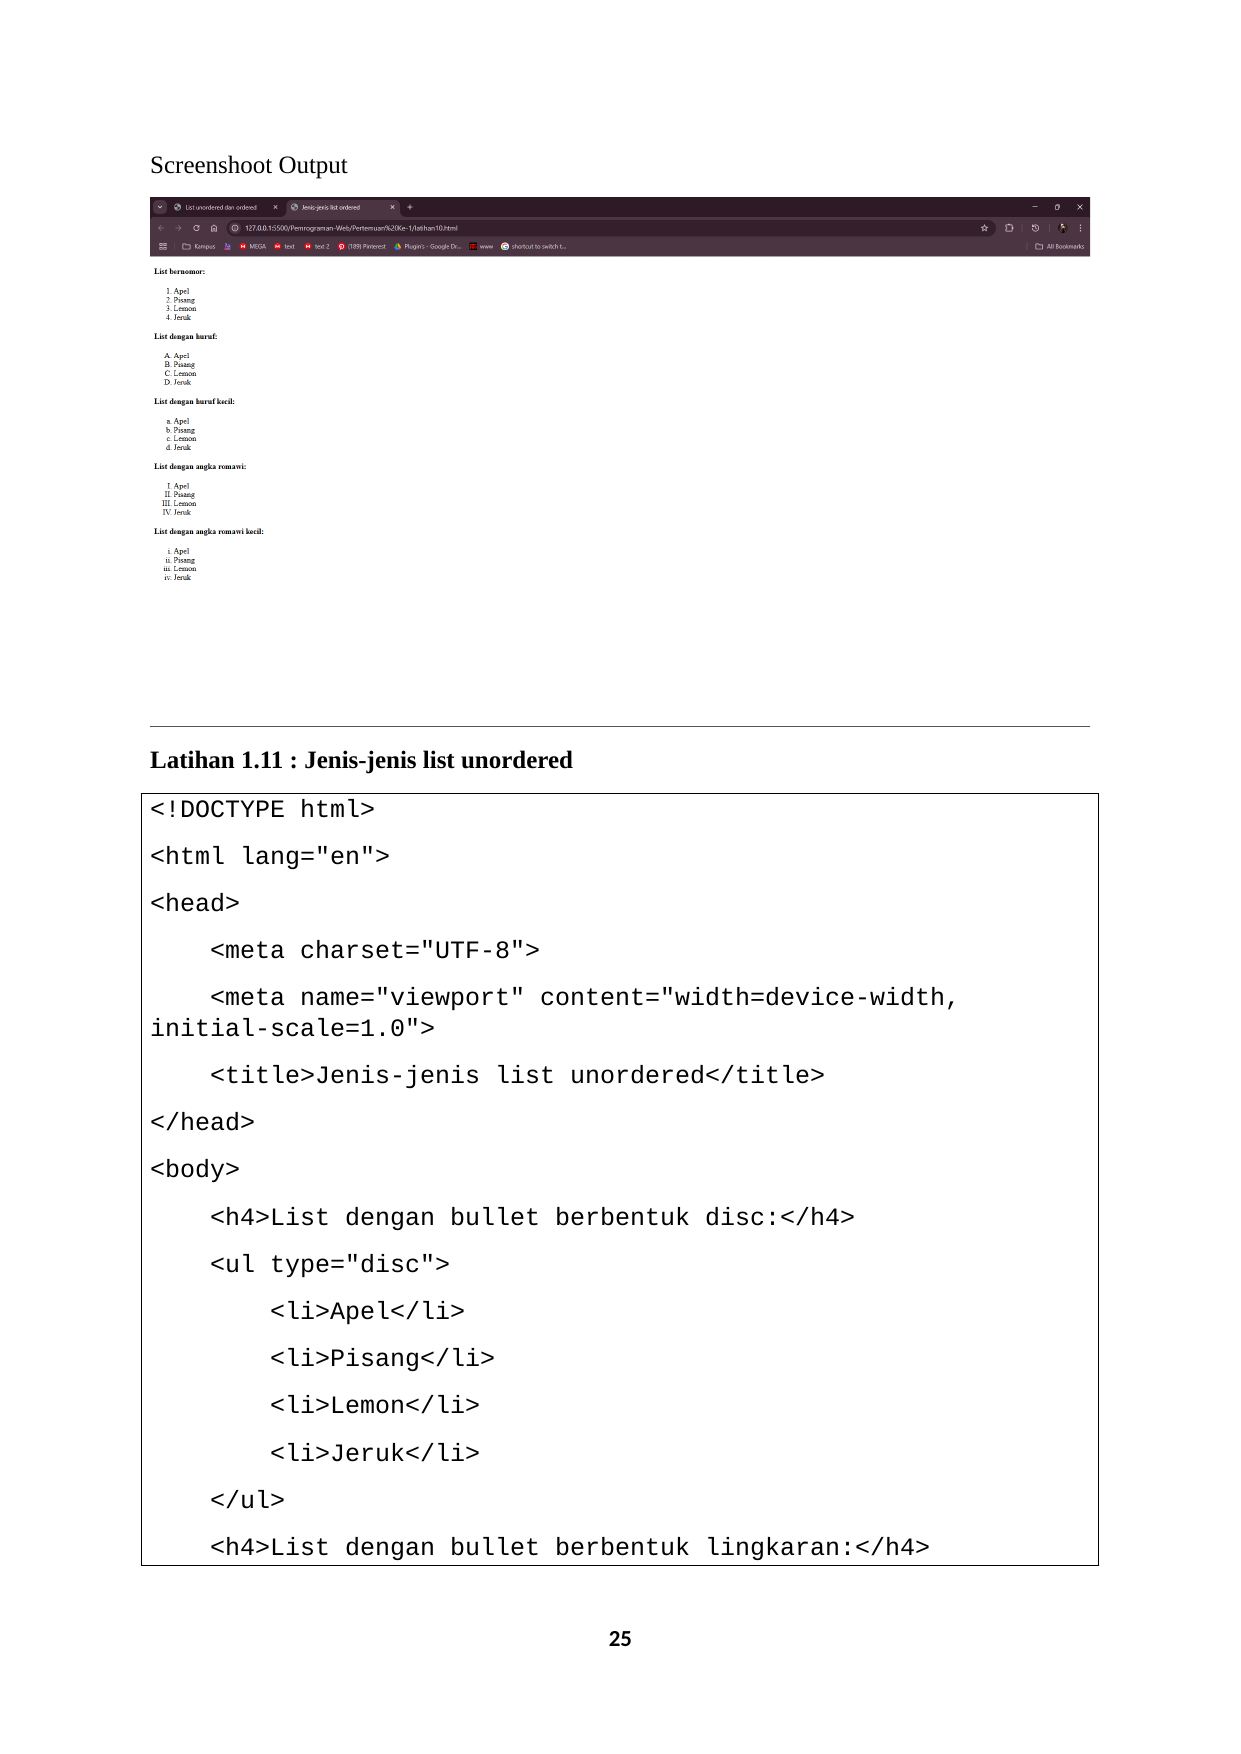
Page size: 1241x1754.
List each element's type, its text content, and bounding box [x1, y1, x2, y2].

text <li>Pisang</li> [142, 1343, 1098, 1374]
text </ul> [142, 1484, 1098, 1516]
text <!DOCTYPE html> [142, 794, 1098, 824]
text <h4>List dengan bullet berbentuk disc:</h4> [142, 1201, 1098, 1233]
text <li>Lemon</li> [142, 1390, 1098, 1421]
text <li>Apel</li> [142, 1296, 1098, 1327]
picture [150, 197, 1091, 727]
text <html lang="en"> [142, 840, 1098, 872]
text <ul type="disc"> [142, 1248, 1098, 1280]
text <meta name="viewport" content="width=device-width, initial-scale=1.0"> [142, 982, 1098, 1044]
text <title>Jenis-jenis list unordered</title> [142, 1059, 1098, 1091]
text <head> [142, 887, 1098, 919]
text <h4>List dengan bullet berbentuk lingkaran:</h4> [142, 1531, 1098, 1565]
text <li>Jeruk</li> [142, 1437, 1098, 1468]
text <meta charset="UTF-8"> [142, 935, 1098, 966]
text Latihan 1.11 : Jenis-jenis list unordered [150, 745, 1090, 774]
text </head> [142, 1107, 1098, 1138]
text <body> [142, 1154, 1098, 1185]
text Screenshoot Output [150, 150, 1090, 179]
